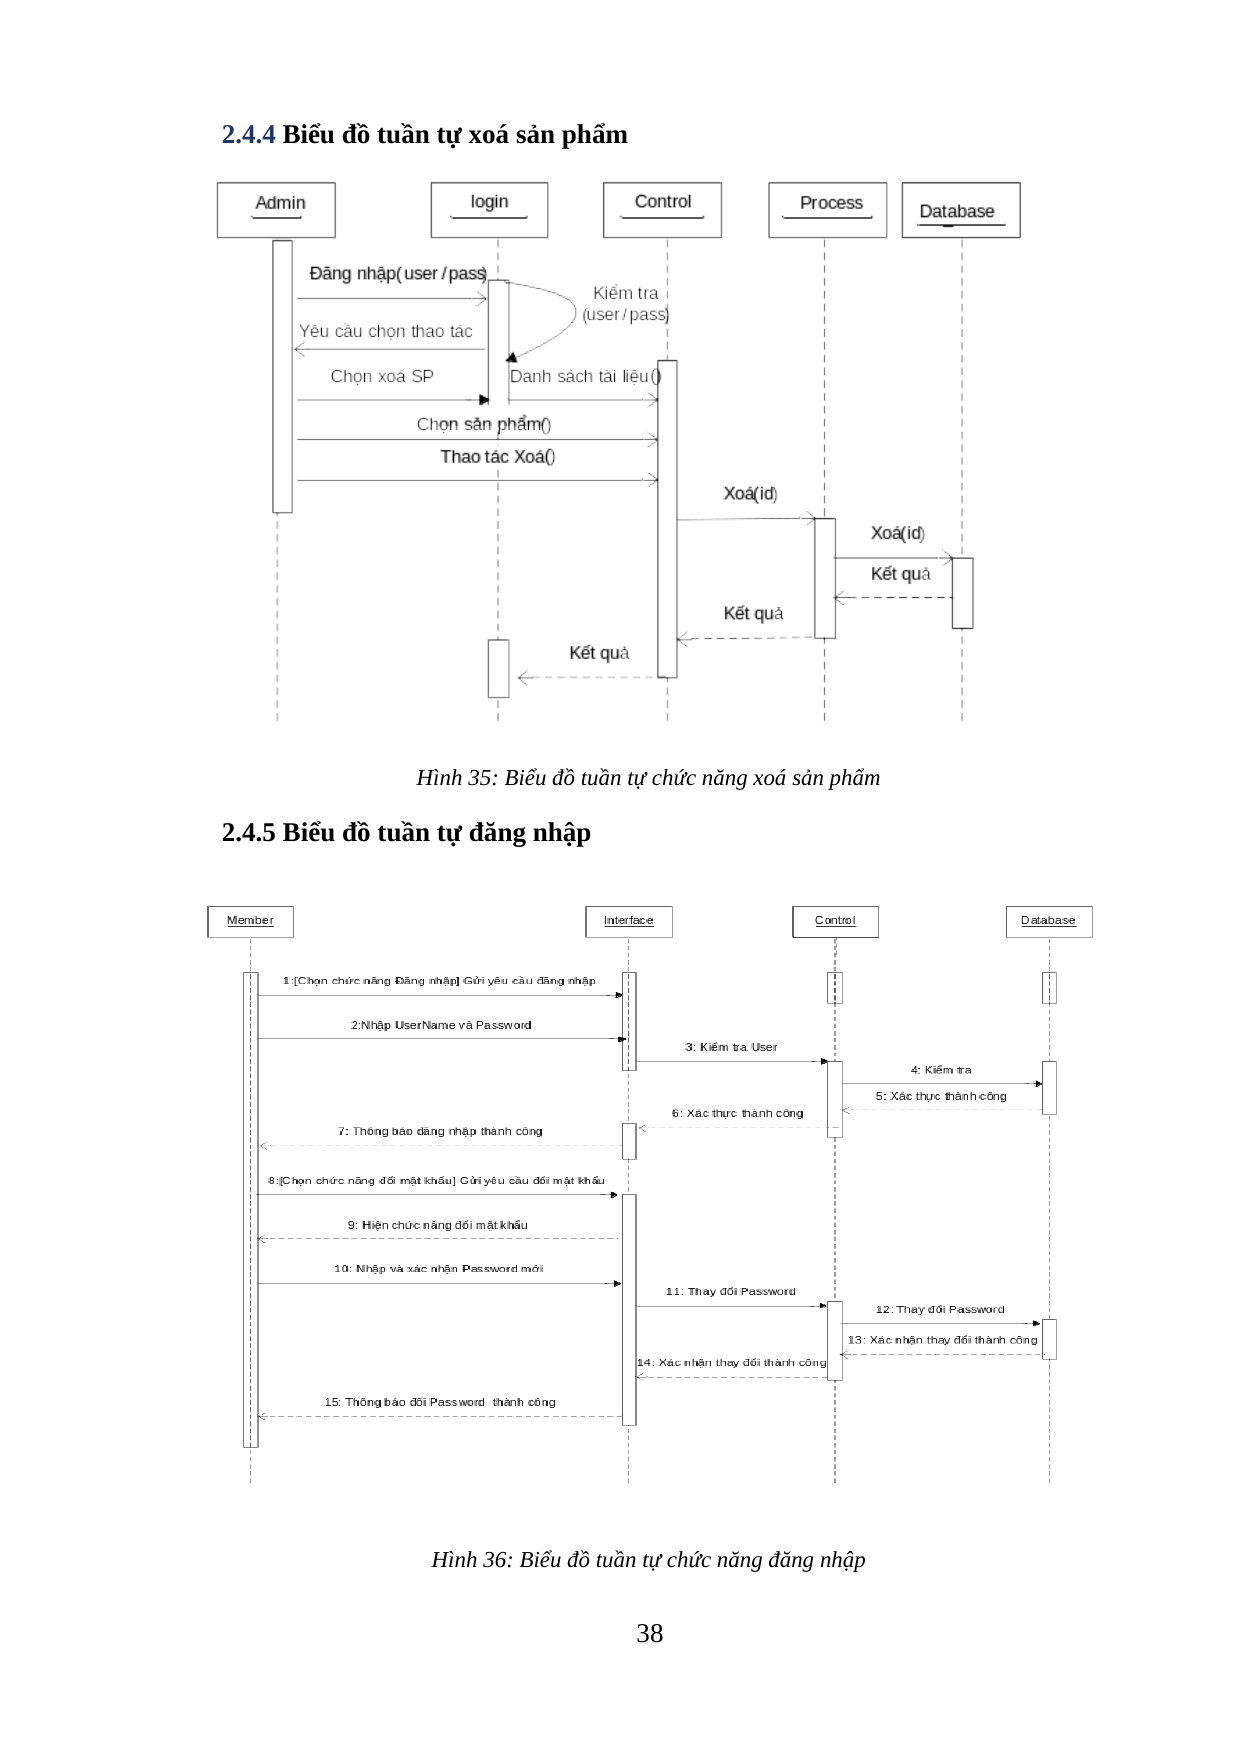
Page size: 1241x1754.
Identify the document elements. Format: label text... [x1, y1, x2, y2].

text Hình 36: Biểu đồ tuần tự chức năng đăng nhập [177, 1546, 1122, 1572]
subtitle 2.4.4 Biểu đồ tuần tự xoá sản phẩm [177, 118, 1122, 149]
text Hình 35: Biểu đồ tuần tự chức năng xoá sản phẩm [177, 764, 1122, 791]
text 2.4.5 Biểu đồ tuần tự đăng nhập [177, 816, 1122, 847]
